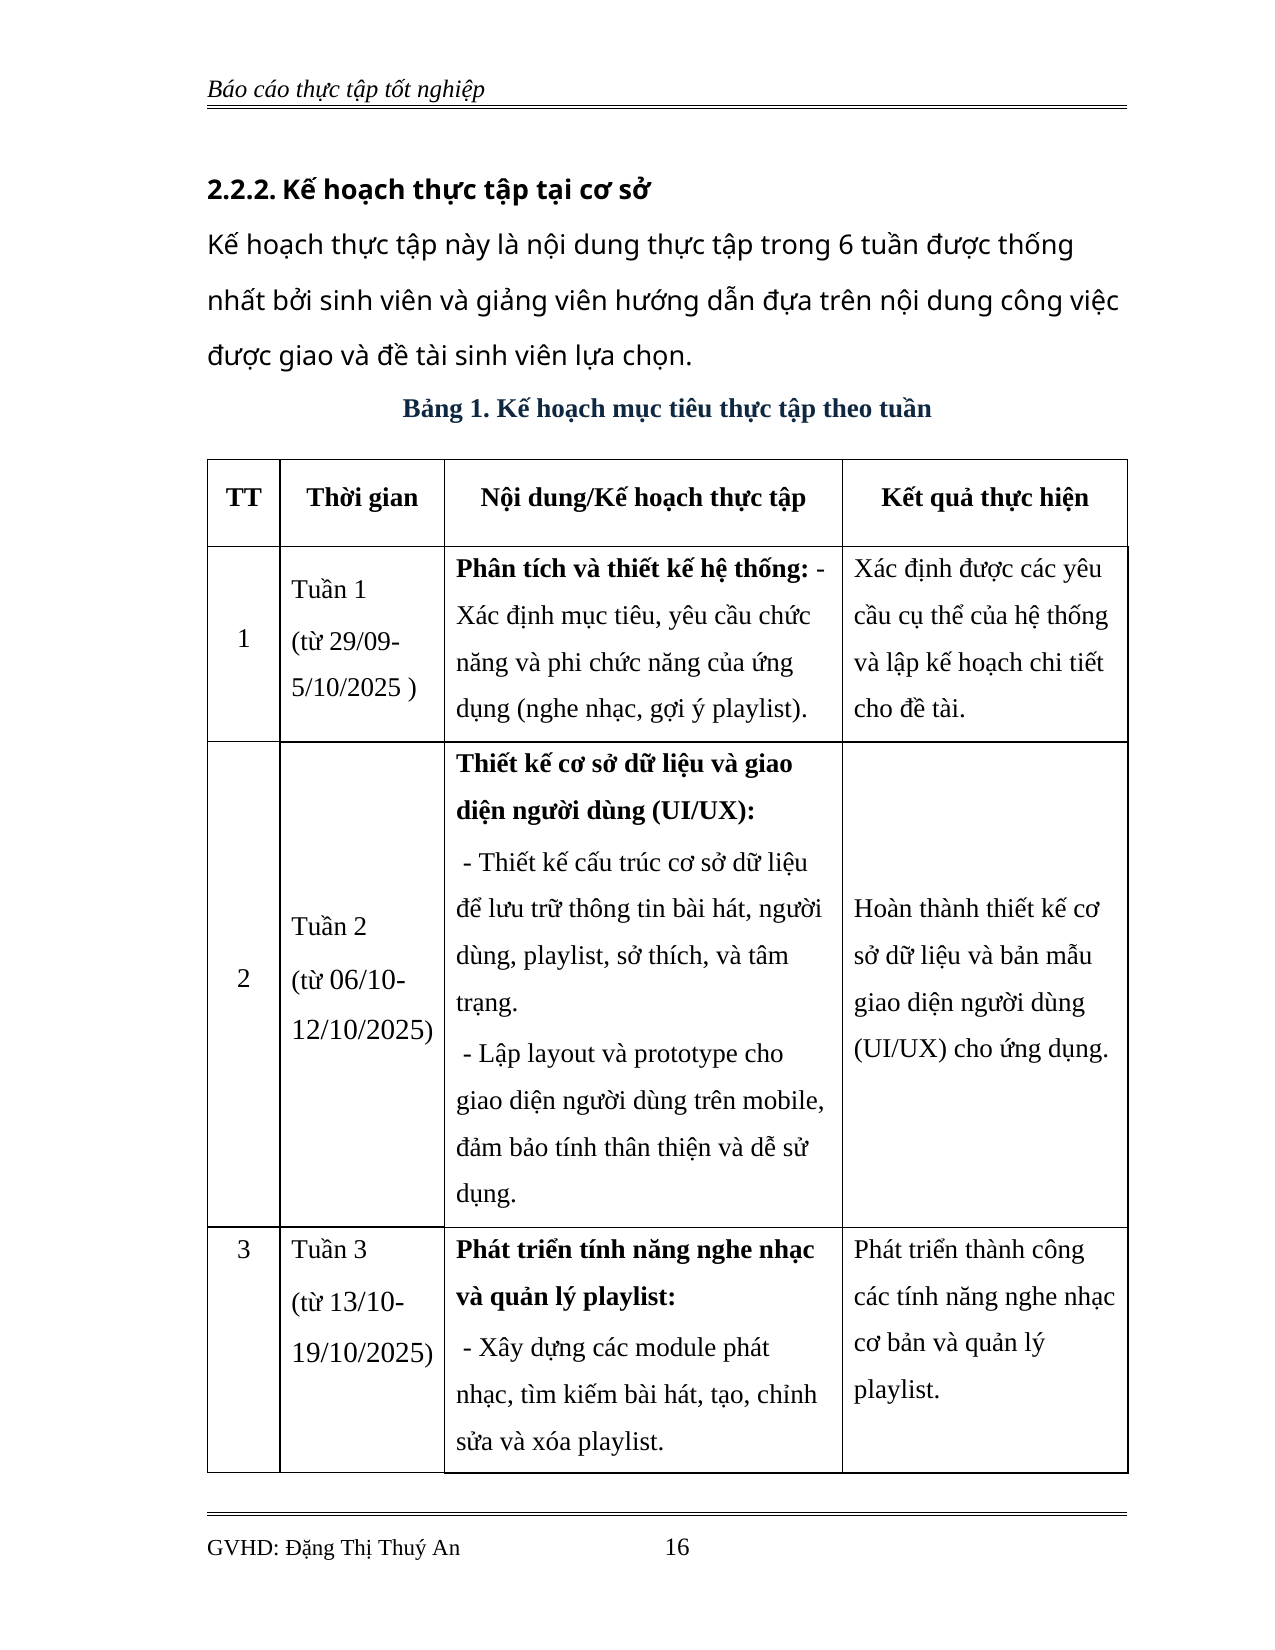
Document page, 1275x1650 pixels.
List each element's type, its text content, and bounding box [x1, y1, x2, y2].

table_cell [281, 1228, 444, 1472]
table_cell 3 [208, 1228, 279, 1472]
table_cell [843, 1228, 1127, 1472]
table_header Nội dung/Kế hoạch thực tập [445, 460, 842, 546]
table_cell 2 [208, 742, 279, 1226]
table_cell Xác định được các yêu cầu cụ thể của hệ thống và lập kế hoạch chi tiết cho đề tài. [843, 547, 1127, 741]
table_cell Tuần 1 (từ 29/09-5/10/2025 ) [281, 547, 444, 741]
table_cell 1 [208, 547, 279, 741]
table_cell Tuần 2 (từ 06/10-12/10/2025) [281, 743, 444, 1226]
table_cell Phân tích và thiết kế hệ thống: - Xác định mục tiêu, yêu cầu chức năng và phi chức năng của ứng dụng (nghe nhạc, gợi ý playlist). [445, 547, 842, 741]
table_header Kết quả thực hiện [843, 460, 1127, 546]
text Bảng 1. Kế hoạch mục tiêu thực tập theo tuần [207, 392, 1127, 423]
table_cell Thiết kế cơ sở dữ liệu và giao diện người dùng (UI/UX): - Thiết kế cấu trúc cơ sở dữ liệu để lưu trữ thông tin bài hát, người dùng, playlist, sở thích, và tâm trạng. - Lập layout và prototype cho giao diện người dùng trên mobile, đảm bảo tính thân thiện và dễ sử dụng. [445, 743, 842, 1226]
table_header TT [208, 460, 279, 546]
text Kế hoạch thực tập này là nội dung thực tập trong 6 tuần được thống nhất bởi sinh viên và giảng viên hướng dẫn đựa trên nội dung công việc được giao và đề tài sinh viên lựa chọn. [207, 226, 1127, 373]
table_header Thời gian [281, 460, 444, 546]
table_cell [445, 1228, 842, 1472]
table_cell Hoàn thành thiết kế cơ sở dữ liệu và bản mẫu giao diện người dùng (UI/UX) cho ứng dụng. [843, 743, 1127, 1226]
text Kế hoạch thực tập tại cơ sở [207, 170, 1127, 207]
